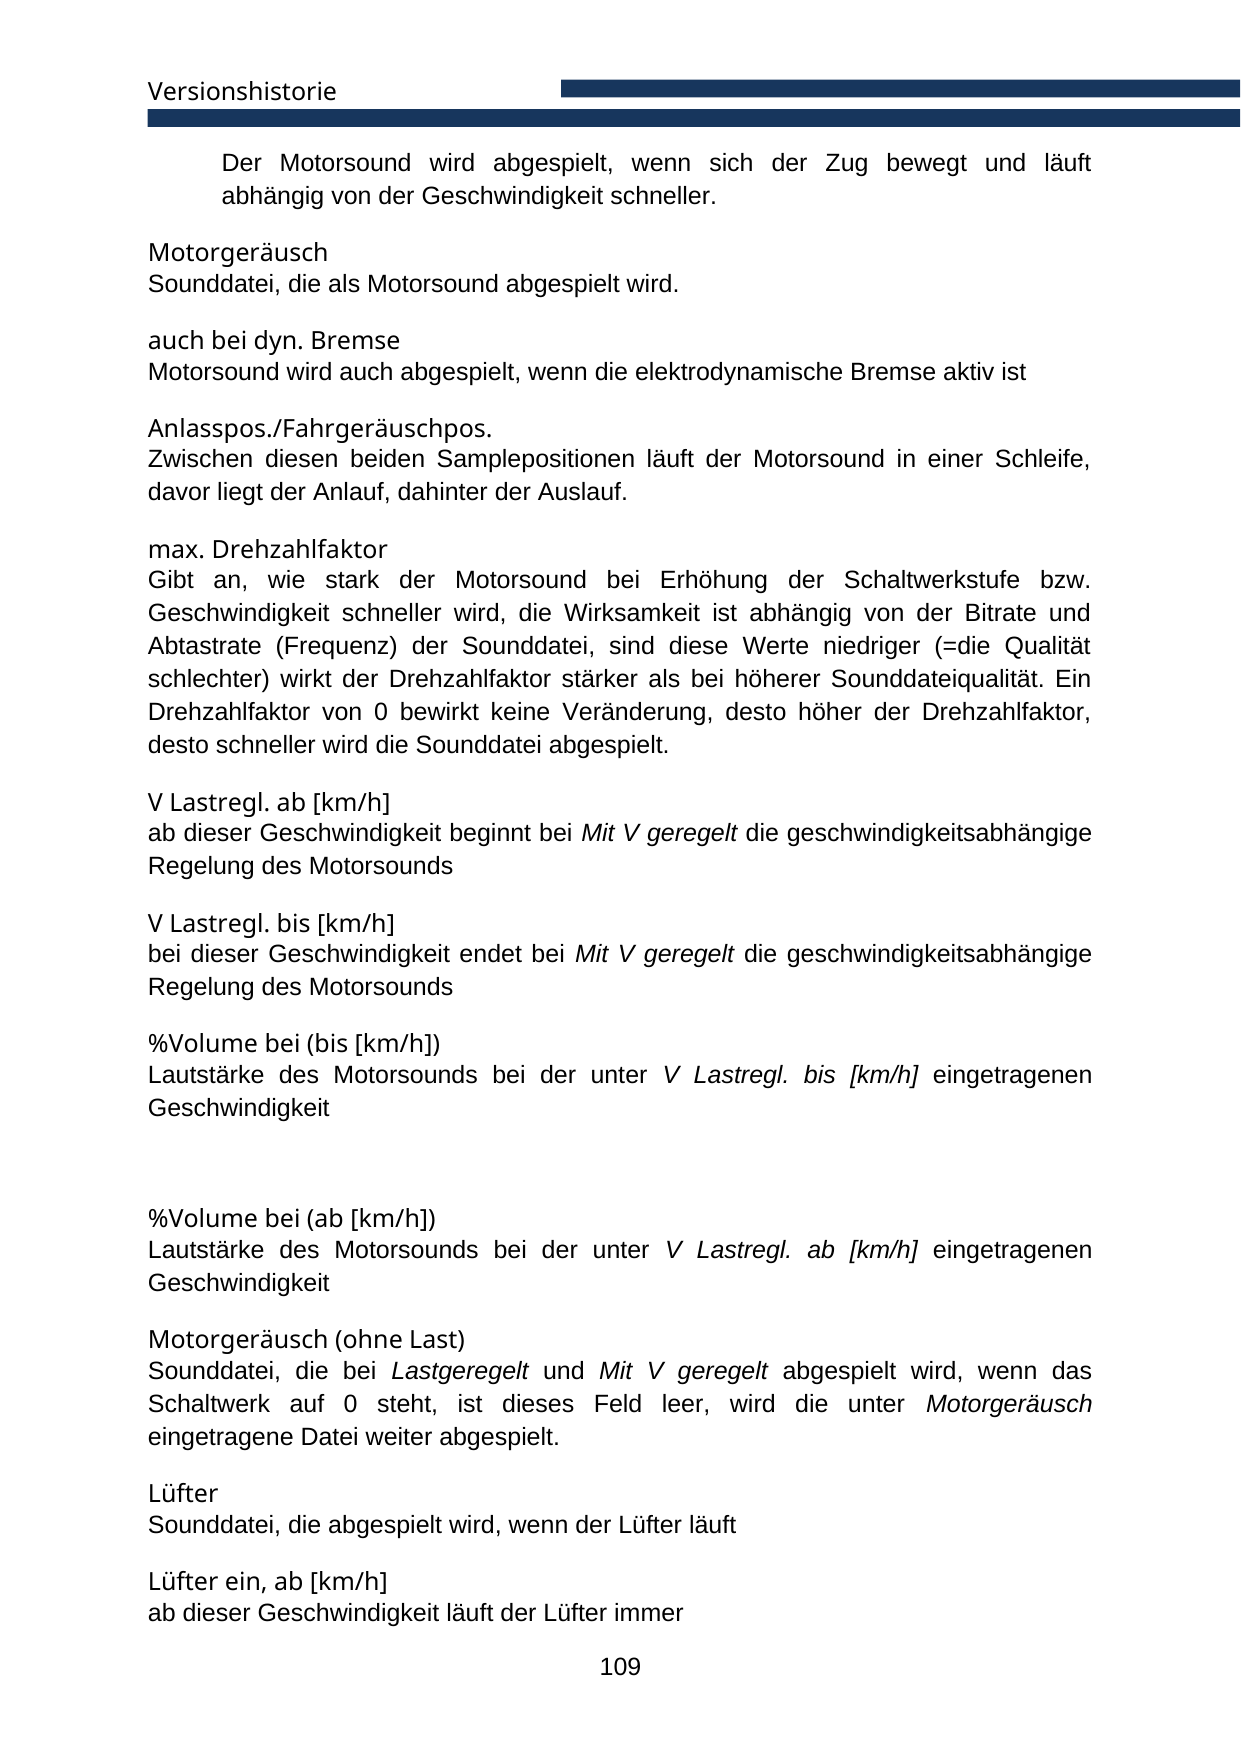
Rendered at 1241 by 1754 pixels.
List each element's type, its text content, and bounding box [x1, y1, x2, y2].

text auch bei dyn. Bremse [148, 322, 1093, 356]
text Gibt an, wie stark der Motorsound bei Erhöhung der Schaltwerkstufe bzw. Geschwindigkeit schneller wird, die Wirksamkeit ist abhängig von der Bitrate und Abtastrate (Frequenz) der Sounddatei, sind diese Werte niedriger (=die Qualität schlechter) wirkt der Drehzahlfaktor stärker als bei höherer Sounddateiqualität. Ein Drehzahlfaktor von 0 bewirkt keine Veränderung, desto höher der Drehzahlfaktor, desto schneller wird die Sounddatei abgespielt. [148, 565, 1093, 759]
text ab dieser Geschwindigkeit beginnt bei Mit V geregelt die geschwindigkeitsabhängige Regelung des Motorsounds [148, 818, 1093, 880]
text Motorgeräusch (ohne Last) [148, 1322, 1093, 1356]
text Motorgeräusch [148, 234, 1093, 268]
text Sounddatei, die als Motorsound abgespielt wird. [148, 268, 1093, 297]
text Lautstärke des Motorsounds bei der unter V Lastregl. ab [km/h] eingetragenen Geschwindigkeit [148, 1235, 1093, 1297]
text Sounddatei, die bei Lastgeregelt und Mit V geregelt abgespielt wird, wenn das Schaltwerk auf 0 steht, ist dieses Feld leer, wird die unter Motorgeräusch eingetragene Datei weiter abgespielt. [148, 1356, 1093, 1451]
text Zwischen diesen beiden Samplepositionen läuft der Motorsound in einer Schleife, davor liegt der Anlauf, dahinter der Auslauf. [148, 444, 1093, 506]
text V Lastregl. ab [km/h] [148, 784, 1093, 818]
text Sounddatei, die abgespielt wird, wenn der Lüfter läuft [148, 1510, 1093, 1539]
text bei dieser Geschwindigkeit endet bei Mit V geregelt die geschwindigkeitsabhängige Regelung des Motorsounds [148, 939, 1093, 1001]
text Der Motorsound wird abgespielt, wenn sich der Zug bewegt und läuft abhängig von der Geschwindigkeit schneller. [221, 148, 1093, 209]
text Lüfter [148, 1476, 1093, 1510]
text Motorsound wird auch abgespielt, wenn die elektrodynamische Bremse aktiv ist [148, 356, 1093, 385]
text Lüfter ein, ab [km/h] [148, 1564, 1093, 1598]
text Lautstärke des Motorsounds bei der unter V Lastregl. bis [km/h] eingetragenen Geschwindigkeit [148, 1060, 1093, 1122]
text V Lastregl. bis [km/h] [148, 905, 1093, 939]
text Anlasspos./Fahrgeräuschpos. [148, 410, 1093, 444]
text %Volume bei (bis [km/h]) [148, 1026, 1093, 1060]
text max. Drehzahlfaktor [148, 531, 1093, 565]
text %Volume bei (ab [km/h]) [148, 1201, 1093, 1235]
text ab dieser Geschwindigkeit läuft der Lüfter immer [148, 1598, 1093, 1627]
